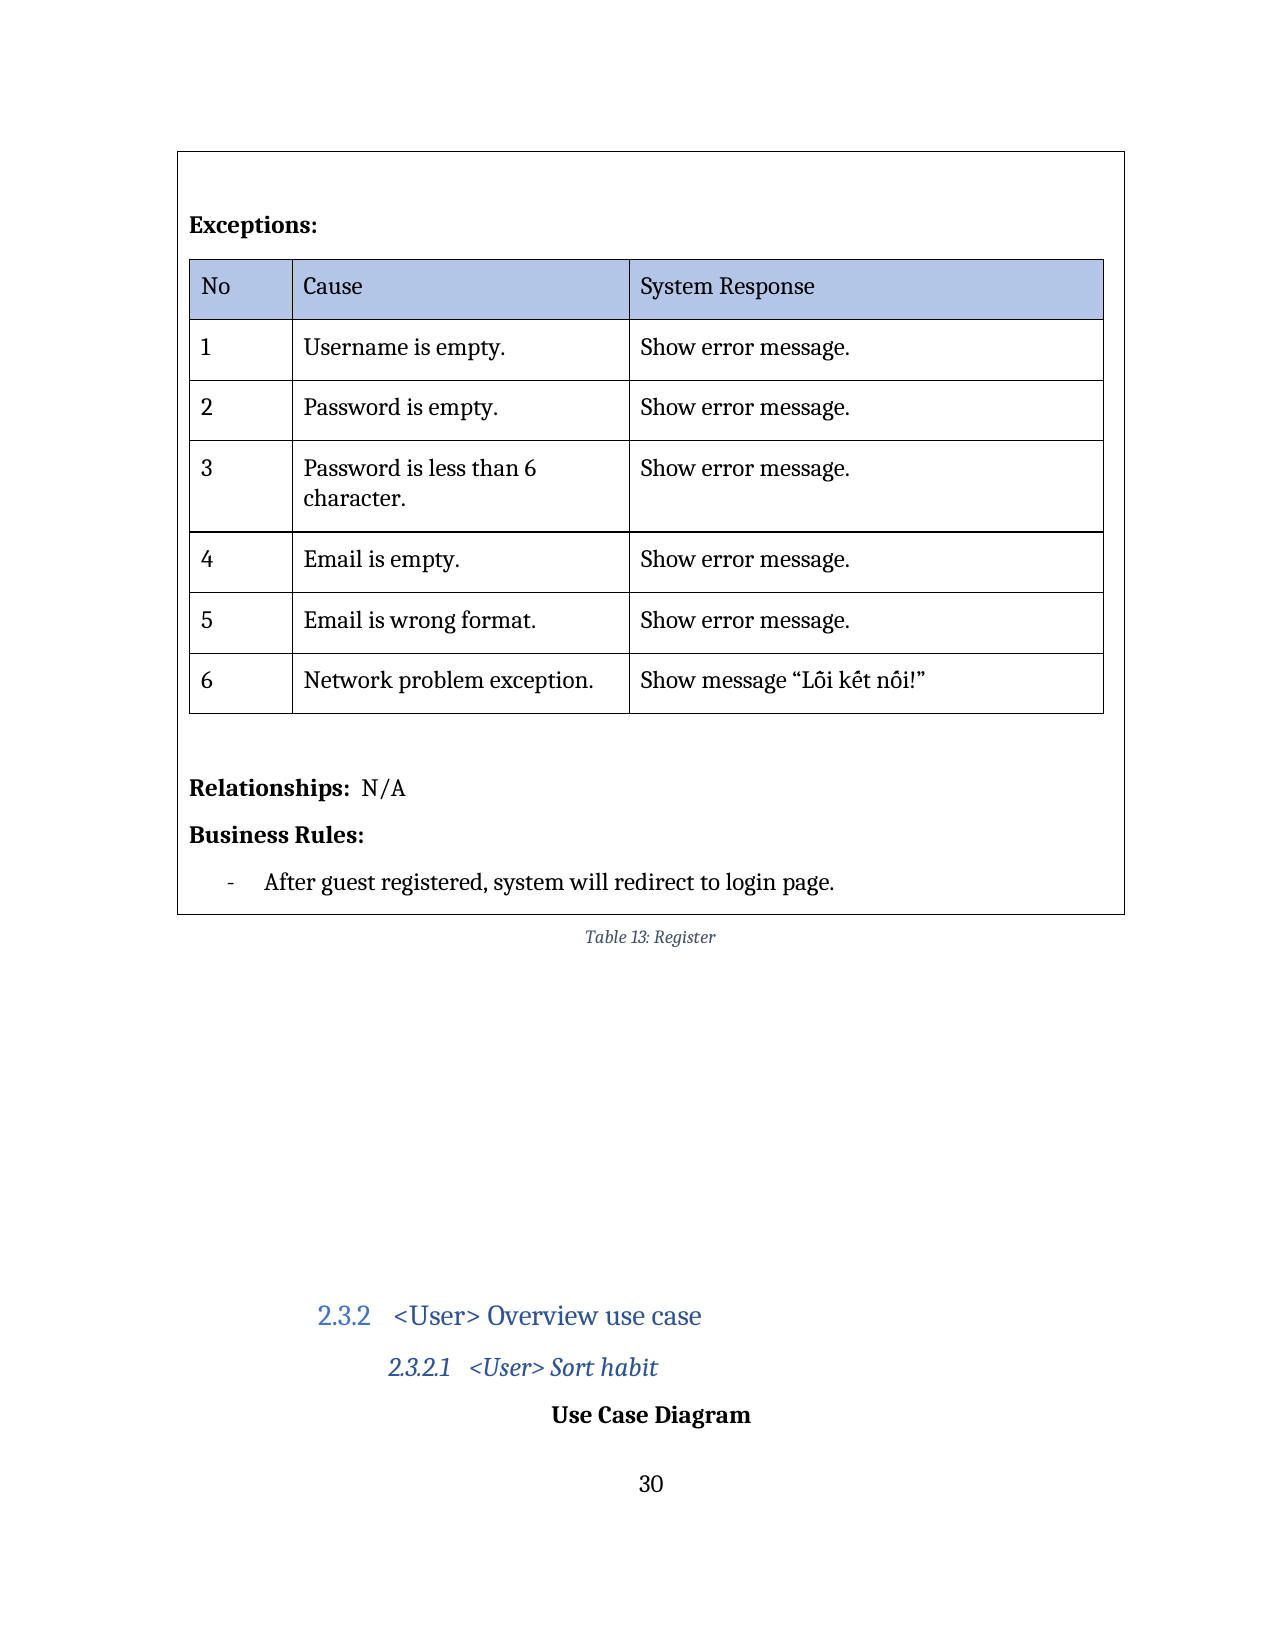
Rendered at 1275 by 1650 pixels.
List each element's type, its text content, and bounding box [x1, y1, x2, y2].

list <User> Overview use case [318, 1299, 1125, 1333]
text Table 13: Register [177, 927, 1125, 949]
list Use Case Diagram [177, 1401, 1125, 1430]
list <User> Sort habit [388, 1352, 1125, 1383]
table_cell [178, 152, 1124, 913]
